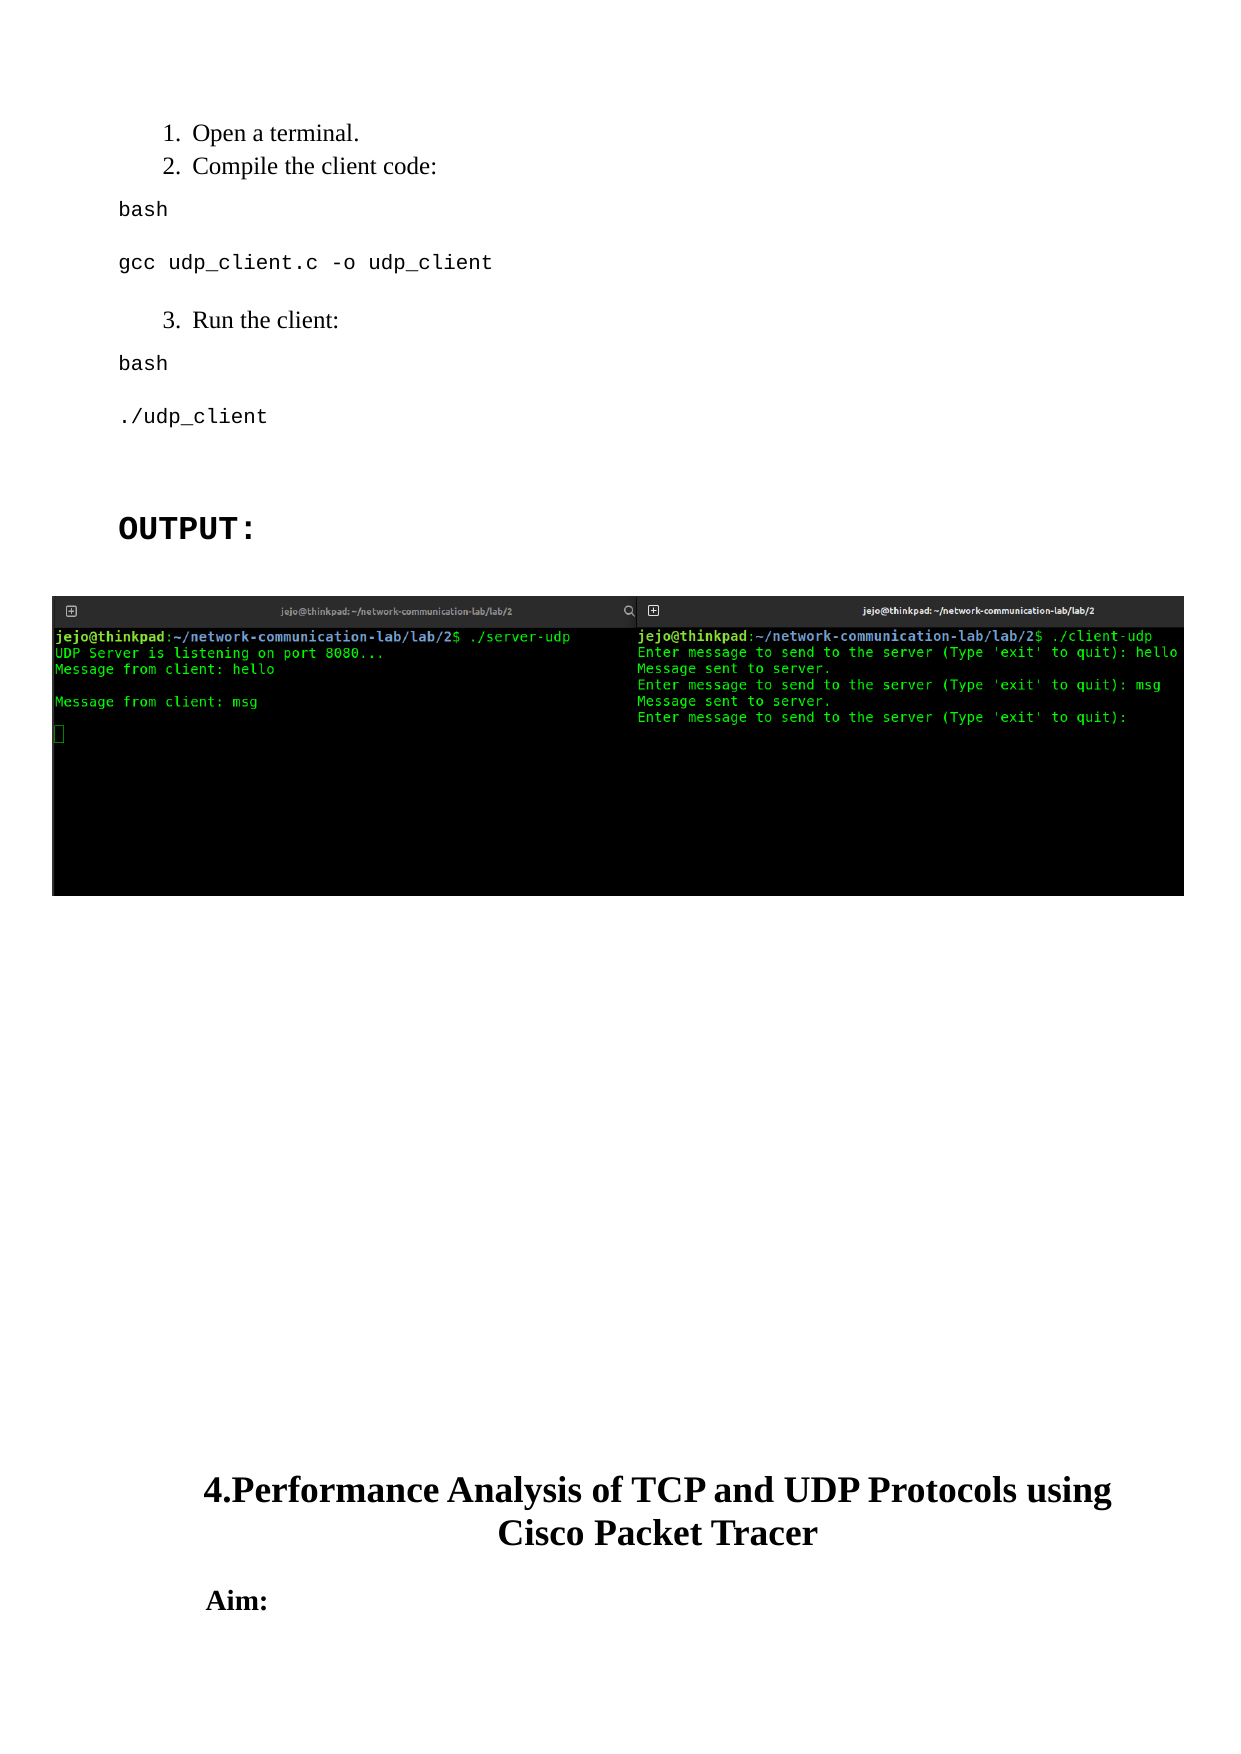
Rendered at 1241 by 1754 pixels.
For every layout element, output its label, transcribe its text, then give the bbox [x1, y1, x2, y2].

text ./udp_client [118, 406, 1122, 429]
list Run the client: [162, 305, 1122, 334]
subtitle 4.Performance Analysis of TCP and UDP Protocols using Cisco Packet Tracer [193, 1467, 1122, 1554]
list Compile the client code: [162, 151, 1122, 180]
list Open a terminal. [162, 118, 1122, 147]
text bash [118, 199, 1122, 222]
text OUTPUT: [118, 512, 1122, 550]
text bash [118, 353, 1122, 376]
picture [52, 596, 1184, 896]
subtitle Aim: [205, 1583, 1122, 1617]
text gcc udp_client.c -o udp_client [118, 252, 1122, 276]
